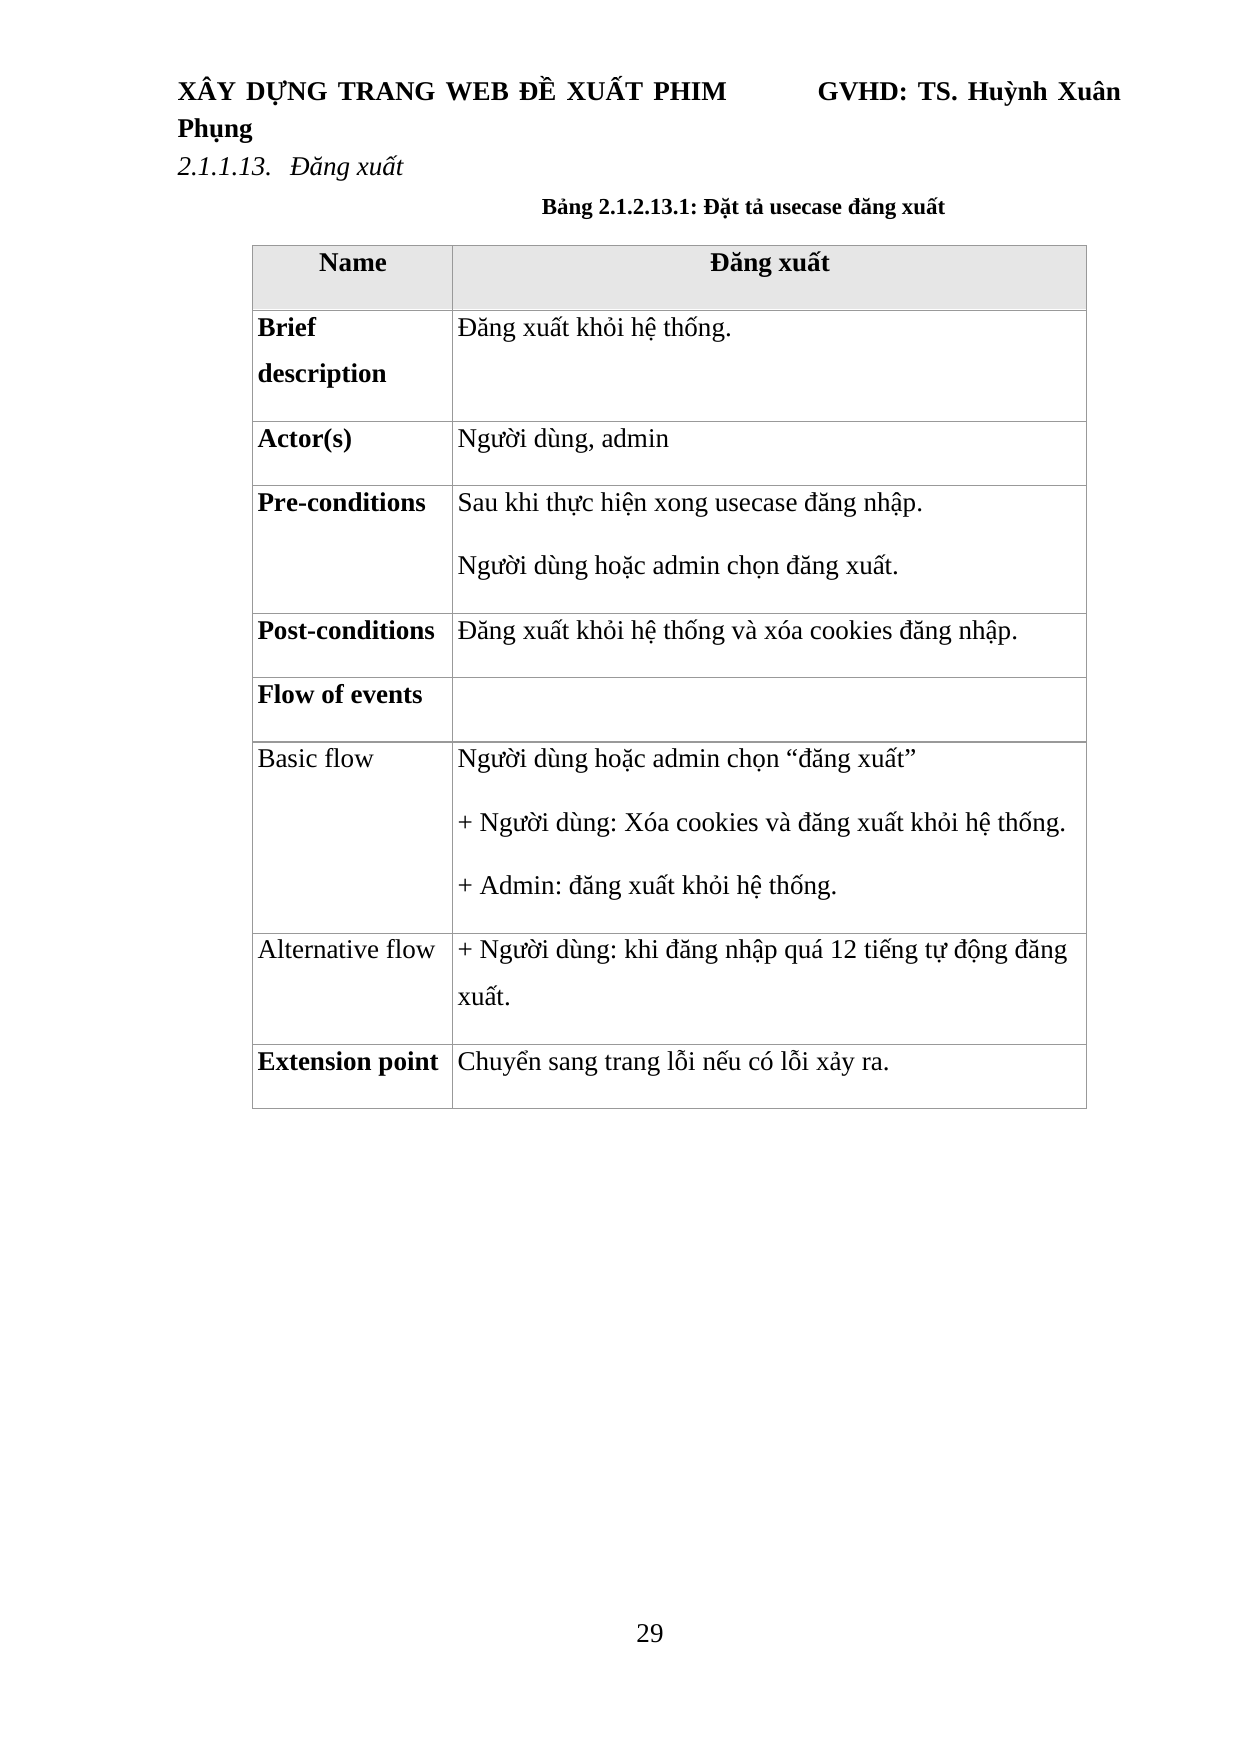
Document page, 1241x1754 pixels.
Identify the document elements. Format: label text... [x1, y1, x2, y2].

table_cell Đăng xuất khỏi hệ thống. [453, 311, 1086, 421]
table_cell + Người dùng: khi đăng nhập quá 12 tiếng tự động đăng xuất. [453, 934, 1086, 1043]
table_cell Extension point [253, 1045, 452, 1108]
table_cell Alternative flow [253, 934, 452, 1043]
subtitle Bảng 2.1.2.13.1: Đặt tả usecase đăng xuất [295, 193, 1122, 219]
table_cell Post-conditions [253, 614, 452, 677]
table_cell Chuyển sang trang lỗi nếu có lỗi xảy ra. [453, 1045, 1086, 1108]
table_cell Brief description [253, 311, 452, 421]
subtitle Đăng xuất [177, 149, 1122, 181]
table_cell Người dùng, admin [453, 422, 1086, 485]
table_cell Pre-conditions [253, 486, 452, 613]
table_cell Actor(s) [253, 422, 452, 485]
table_cell Người dùng hoặc admin chọn “đăng xuất” + Người dùng: Xóa cookies và đăng xuất khỏi hệ thống. + Admin: đăng xuất khỏi hệ thống. [453, 743, 1086, 932]
table_cell Flow of events [253, 678, 452, 741]
table_cell Basic flow [253, 743, 452, 932]
table_header Đăng xuất [453, 246, 1086, 309]
table_cell Đăng xuất khỏi hệ thống và xóa cookies đăng nhập. [453, 614, 1086, 677]
table_cell Sau khi thực hiện xong usecase đăng nhập. Người dùng hoặc admin chọn đăng xuất. [453, 486, 1086, 613]
table_header Name [253, 246, 452, 309]
table_cell [453, 678, 1086, 741]
